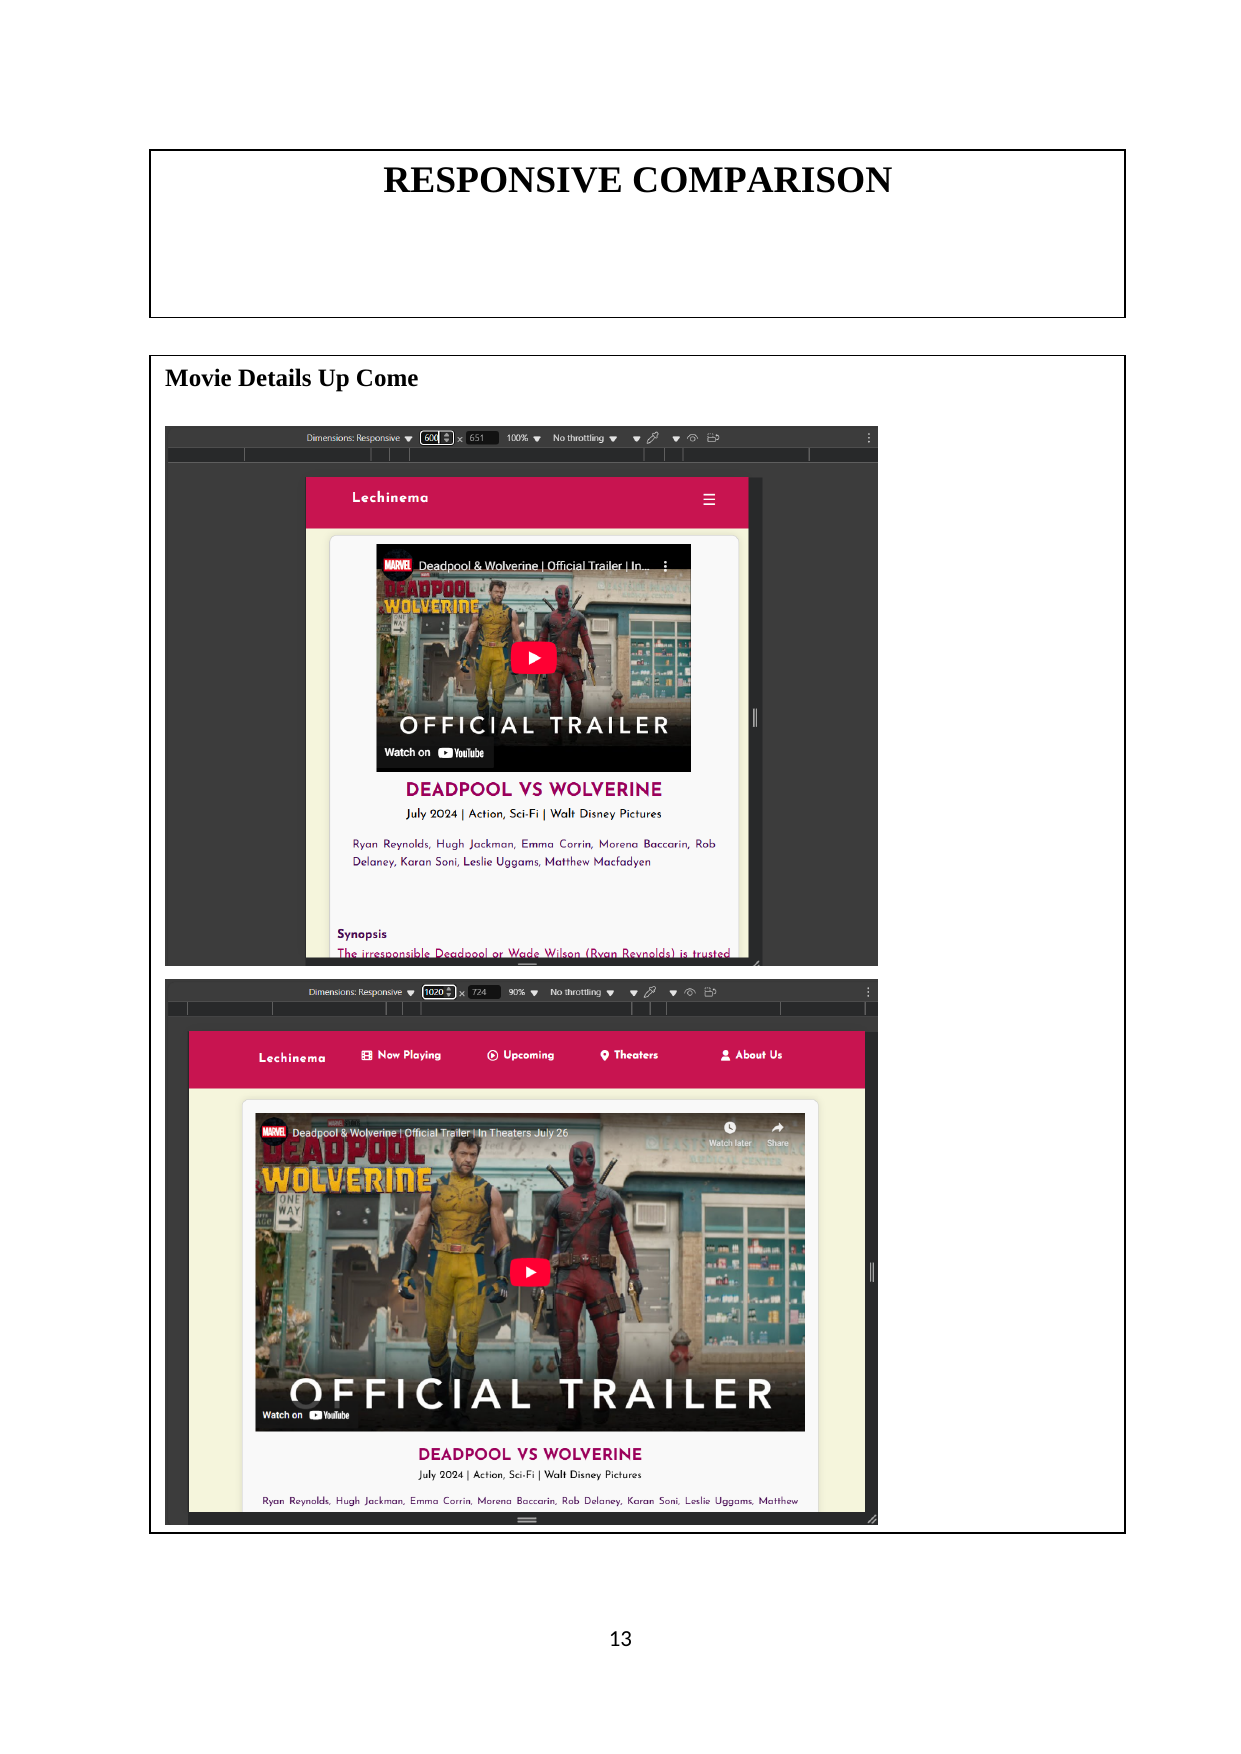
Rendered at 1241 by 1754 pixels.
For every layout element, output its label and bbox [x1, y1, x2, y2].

picture [165, 979, 878, 1525]
picture [165, 426, 878, 966]
